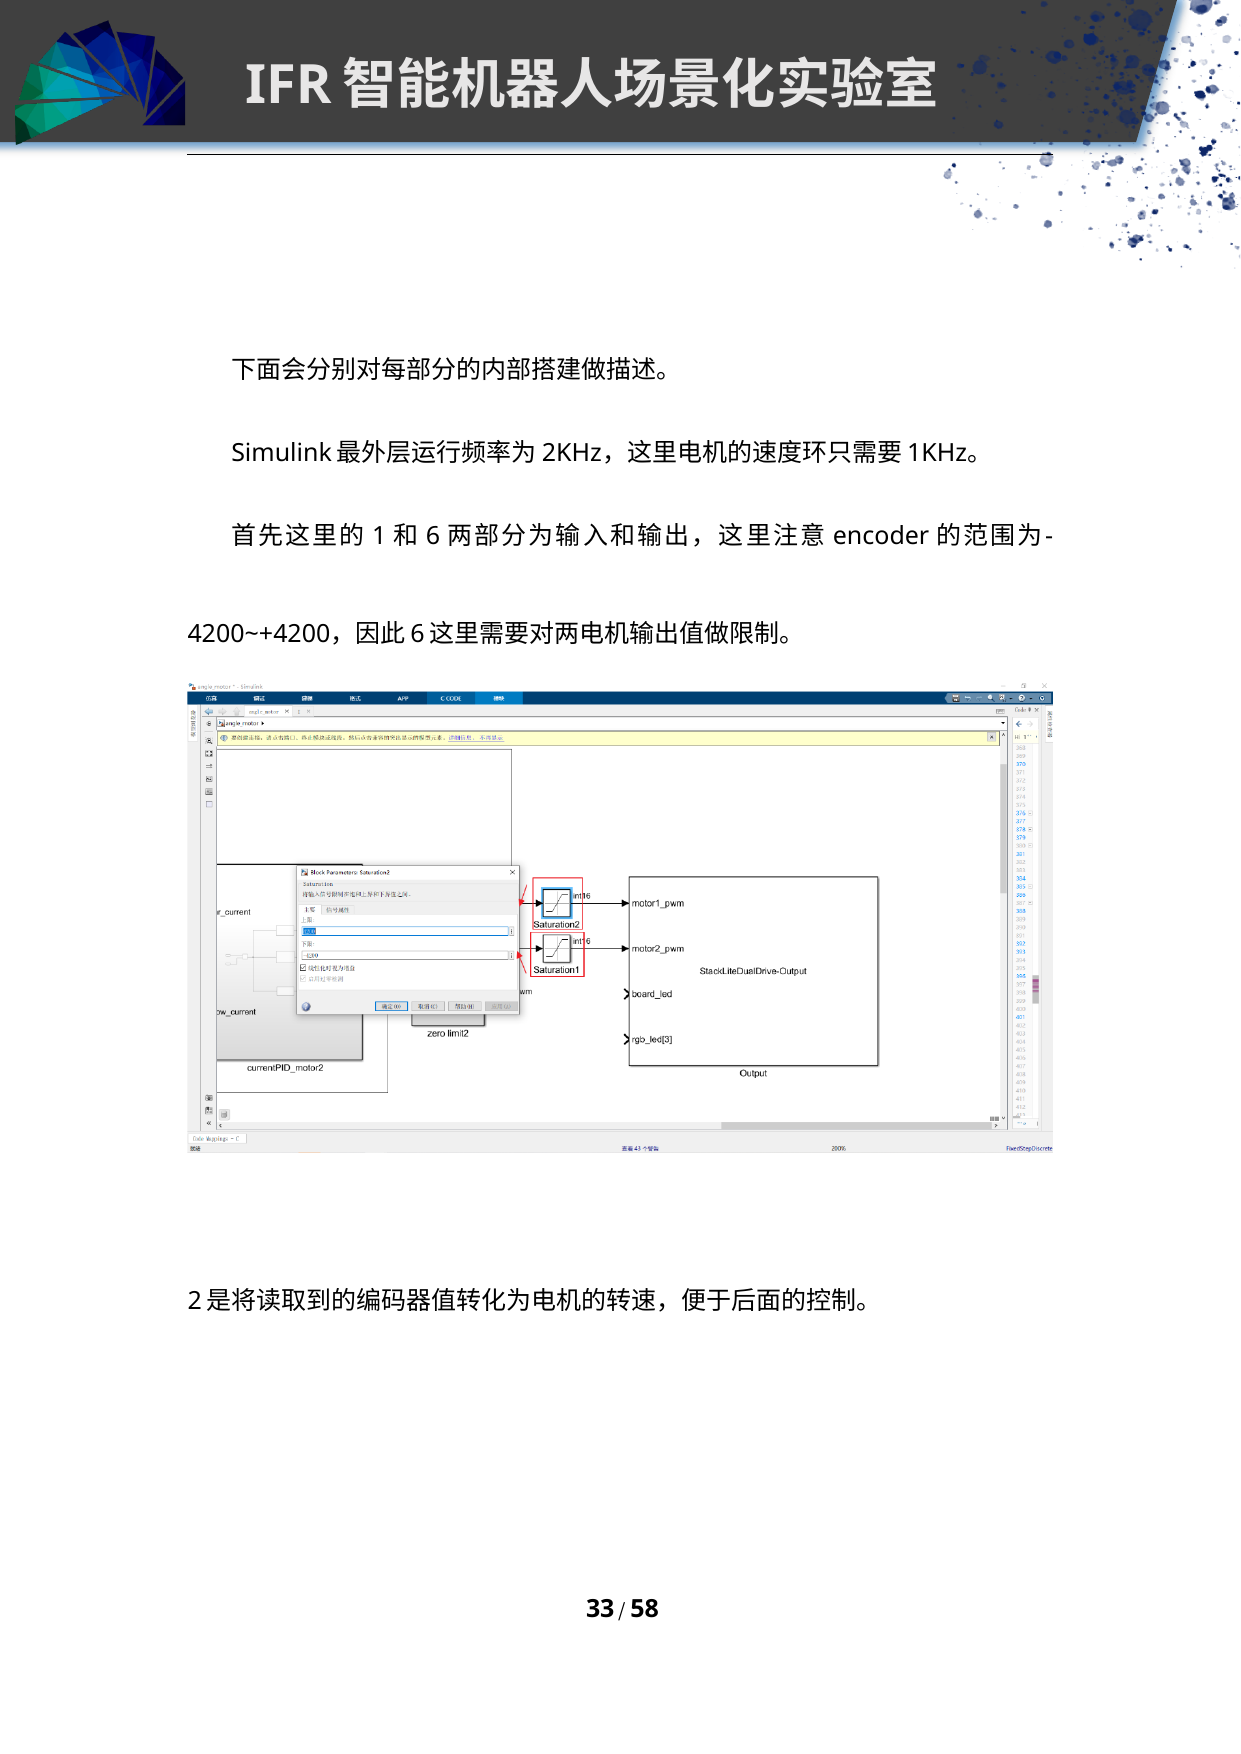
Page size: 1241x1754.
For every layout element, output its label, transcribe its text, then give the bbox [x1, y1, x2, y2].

list 2是将读取到的编码器值转化为电机的转速，便于后面的控制。 [187, 1266, 1053, 1331]
text 下面会分别对每部分的内部搭建做描述。 [187, 335, 1053, 400]
text 首先这里的1和6两部分为输入和输出，这里注意encoder的范围为-4200~+4200，因此6这里需要对两电机输出值做限制。 [187, 501, 1053, 664]
picture [187, 682, 1053, 1153]
text Simulink最外层运行频率为2KHz，这里电机的速度环只需要1KHz。 [187, 418, 1053, 483]
picture [925, 0, 1241, 297]
